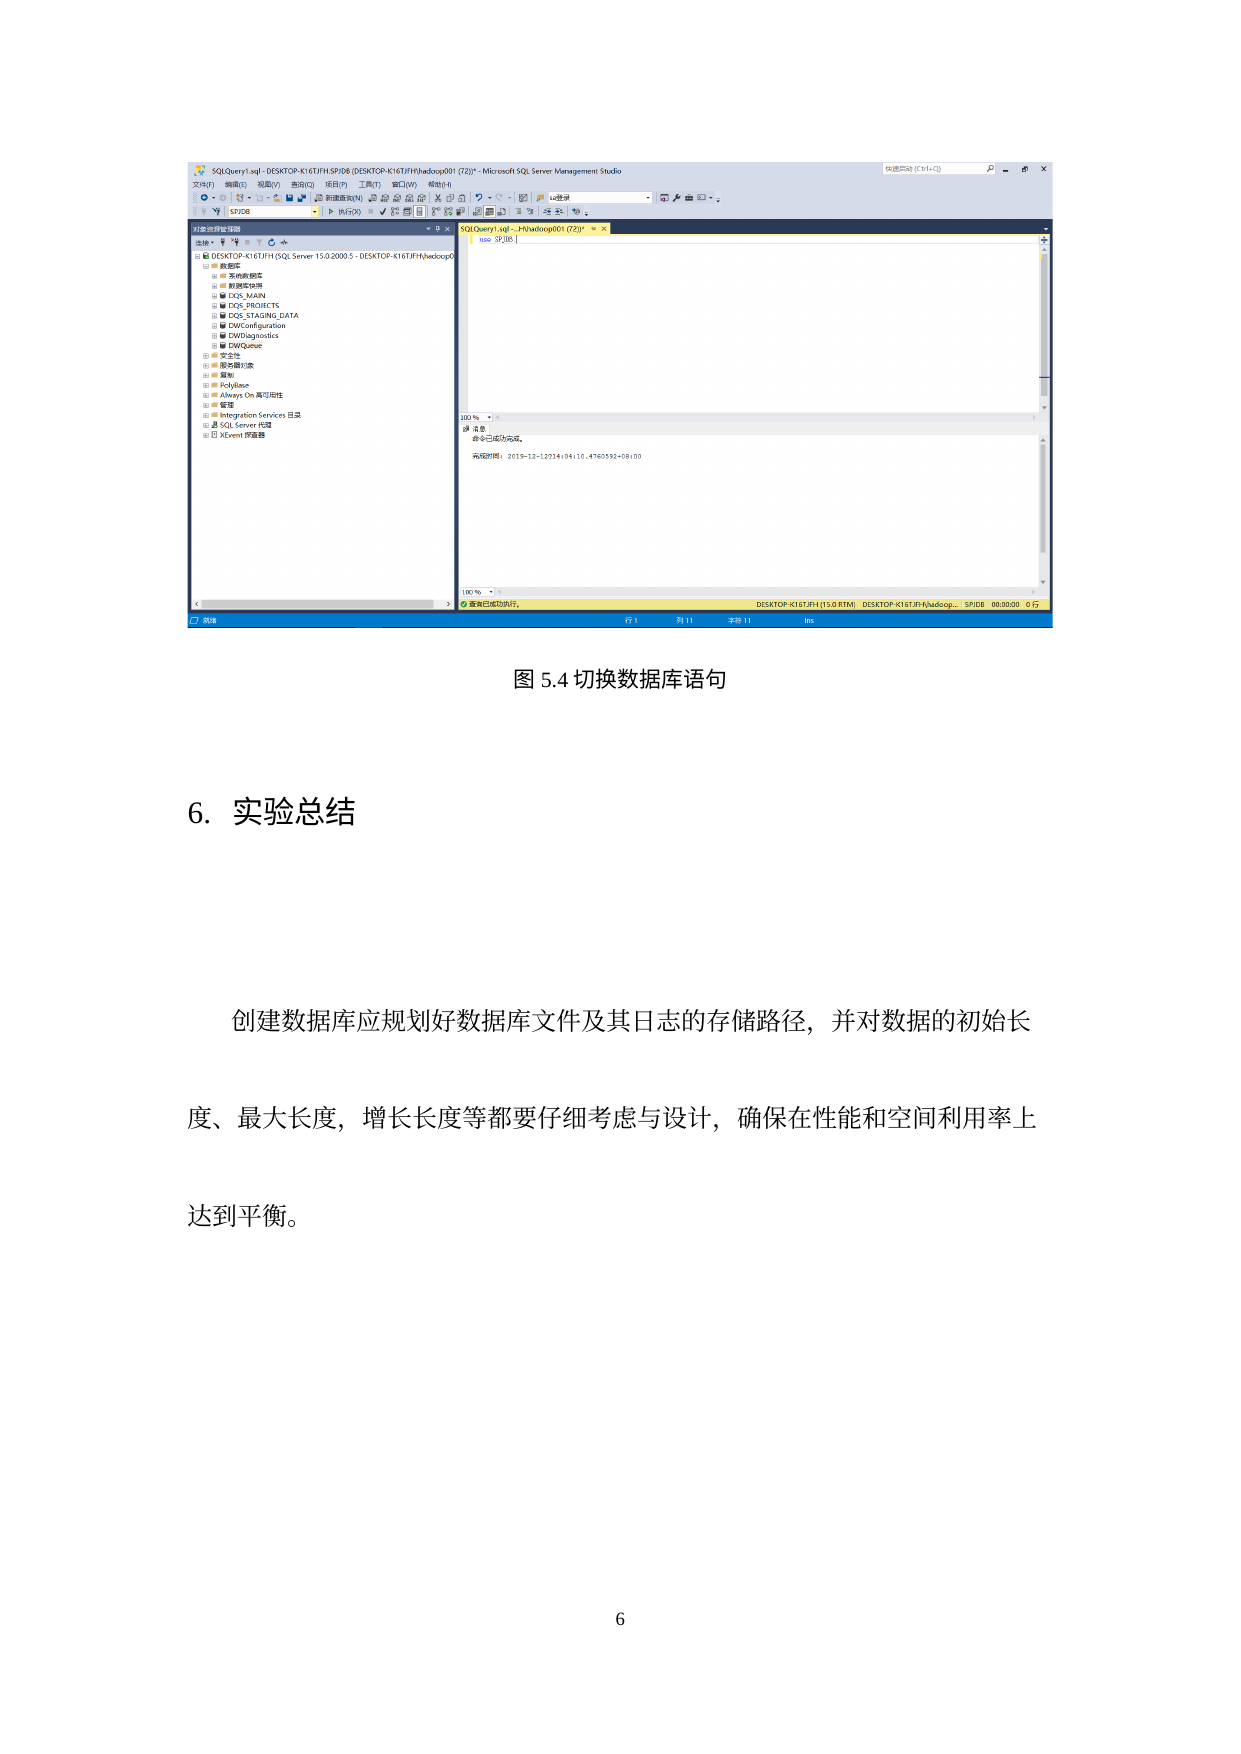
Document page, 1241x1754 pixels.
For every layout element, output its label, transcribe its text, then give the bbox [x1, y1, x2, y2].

subtitle 实验总结 [187, 777, 1053, 842]
text 创建数据库应规划好数据库文件及其日志的存储路径，并对数据的初始长度、最大长度，增长长度等都要仔细考虑与设计，确保在性能和空间利用率上达到平衡。 [187, 987, 1053, 1247]
picture [187, 162, 1053, 628]
text 图 5.４ 切换数据库语句 [187, 662, 1053, 694]
